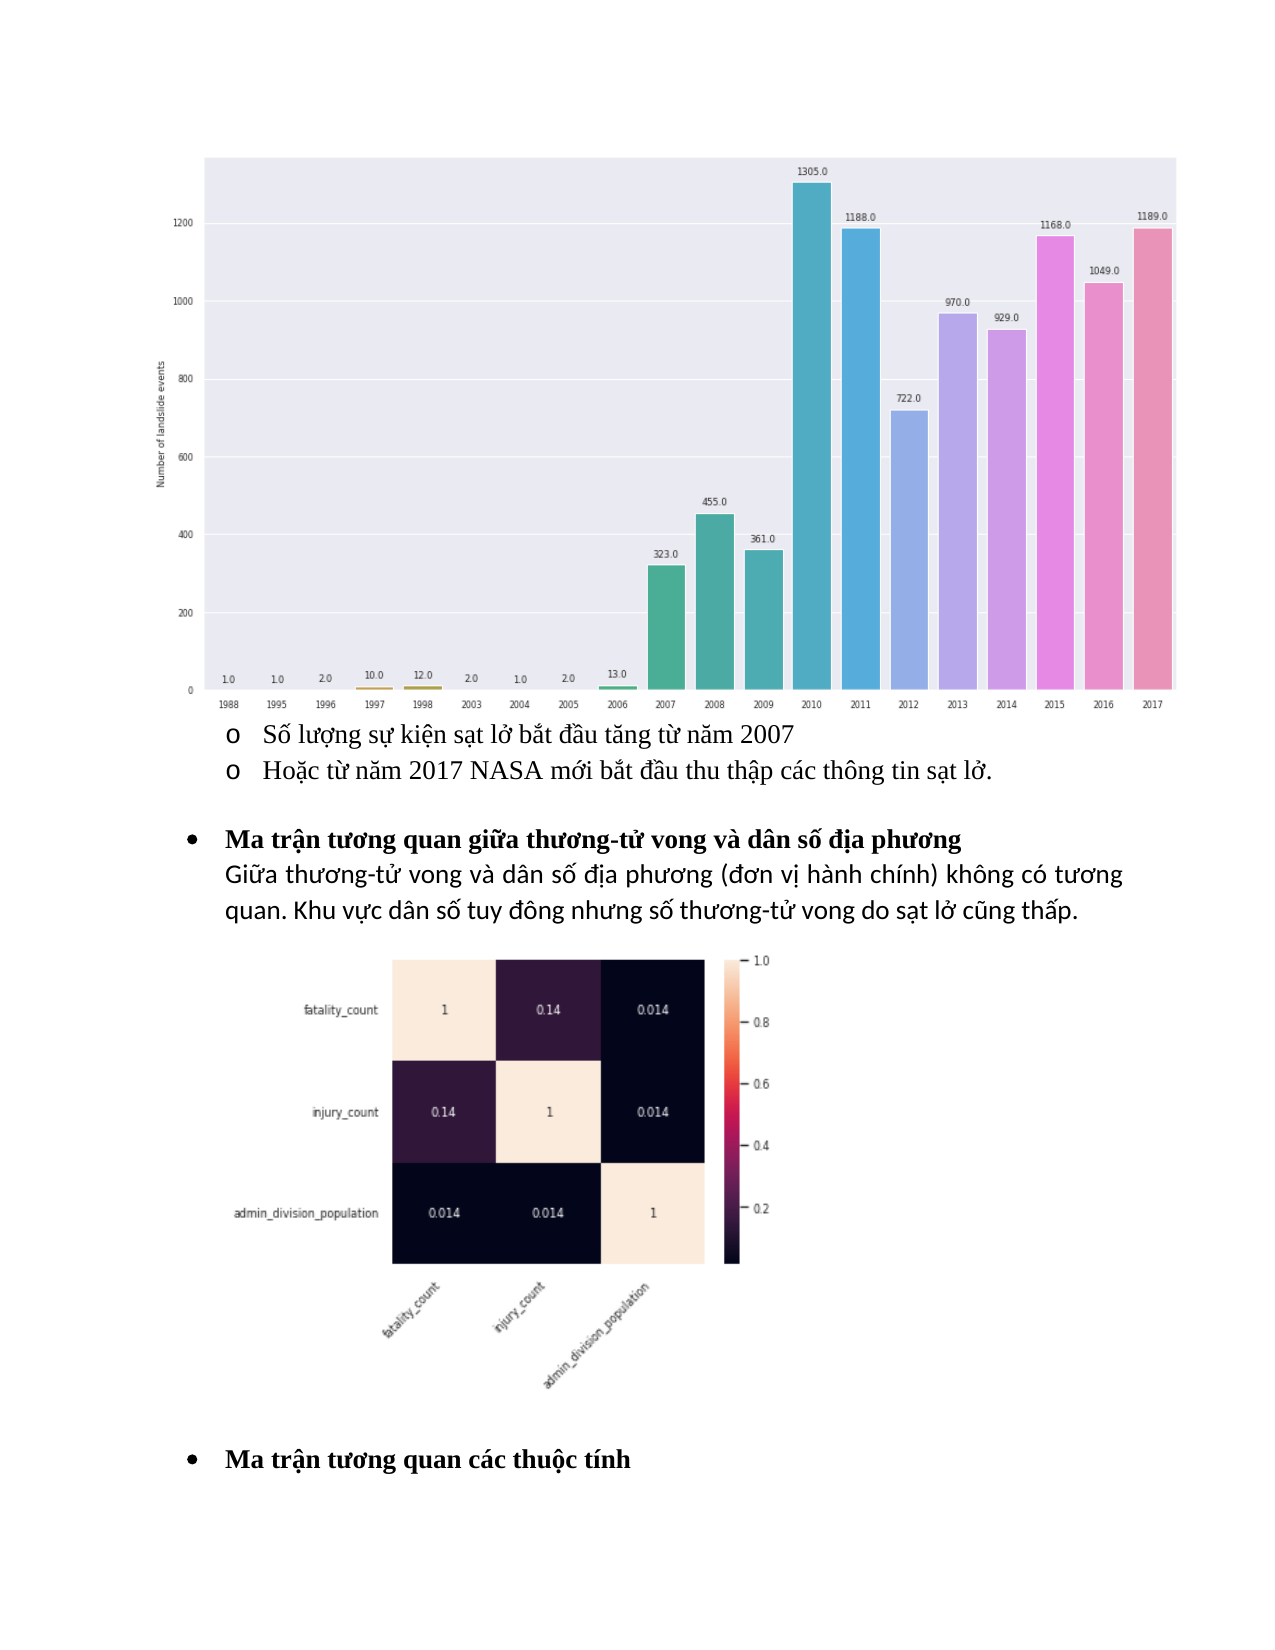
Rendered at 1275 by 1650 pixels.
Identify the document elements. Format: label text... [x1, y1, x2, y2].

list Ma trận tương quan các thuộc tính [187, 1444, 1125, 1475]
list Số lượng sự kiện sạt lở bắt đầu tăng từ năm 2007 [225, 718, 1125, 751]
picture [150, 150, 1183, 718]
list Hoặc từ năm 2017 NASA mới bắt đầu thu thập các thông tin sạt lở. [225, 754, 1125, 787]
list Ma trận tương quan giữa thương-tử vong và dân số địa phương [187, 824, 1125, 855]
picture [223, 947, 779, 1400]
list Giữa thương-tử vong và dân số địa phương (đơn vị hành chính) không có tương quan. Khu vực dân số tuy đông nhưng số thương-tử vong do sạt lở cũng thấp. [225, 857, 1125, 926]
